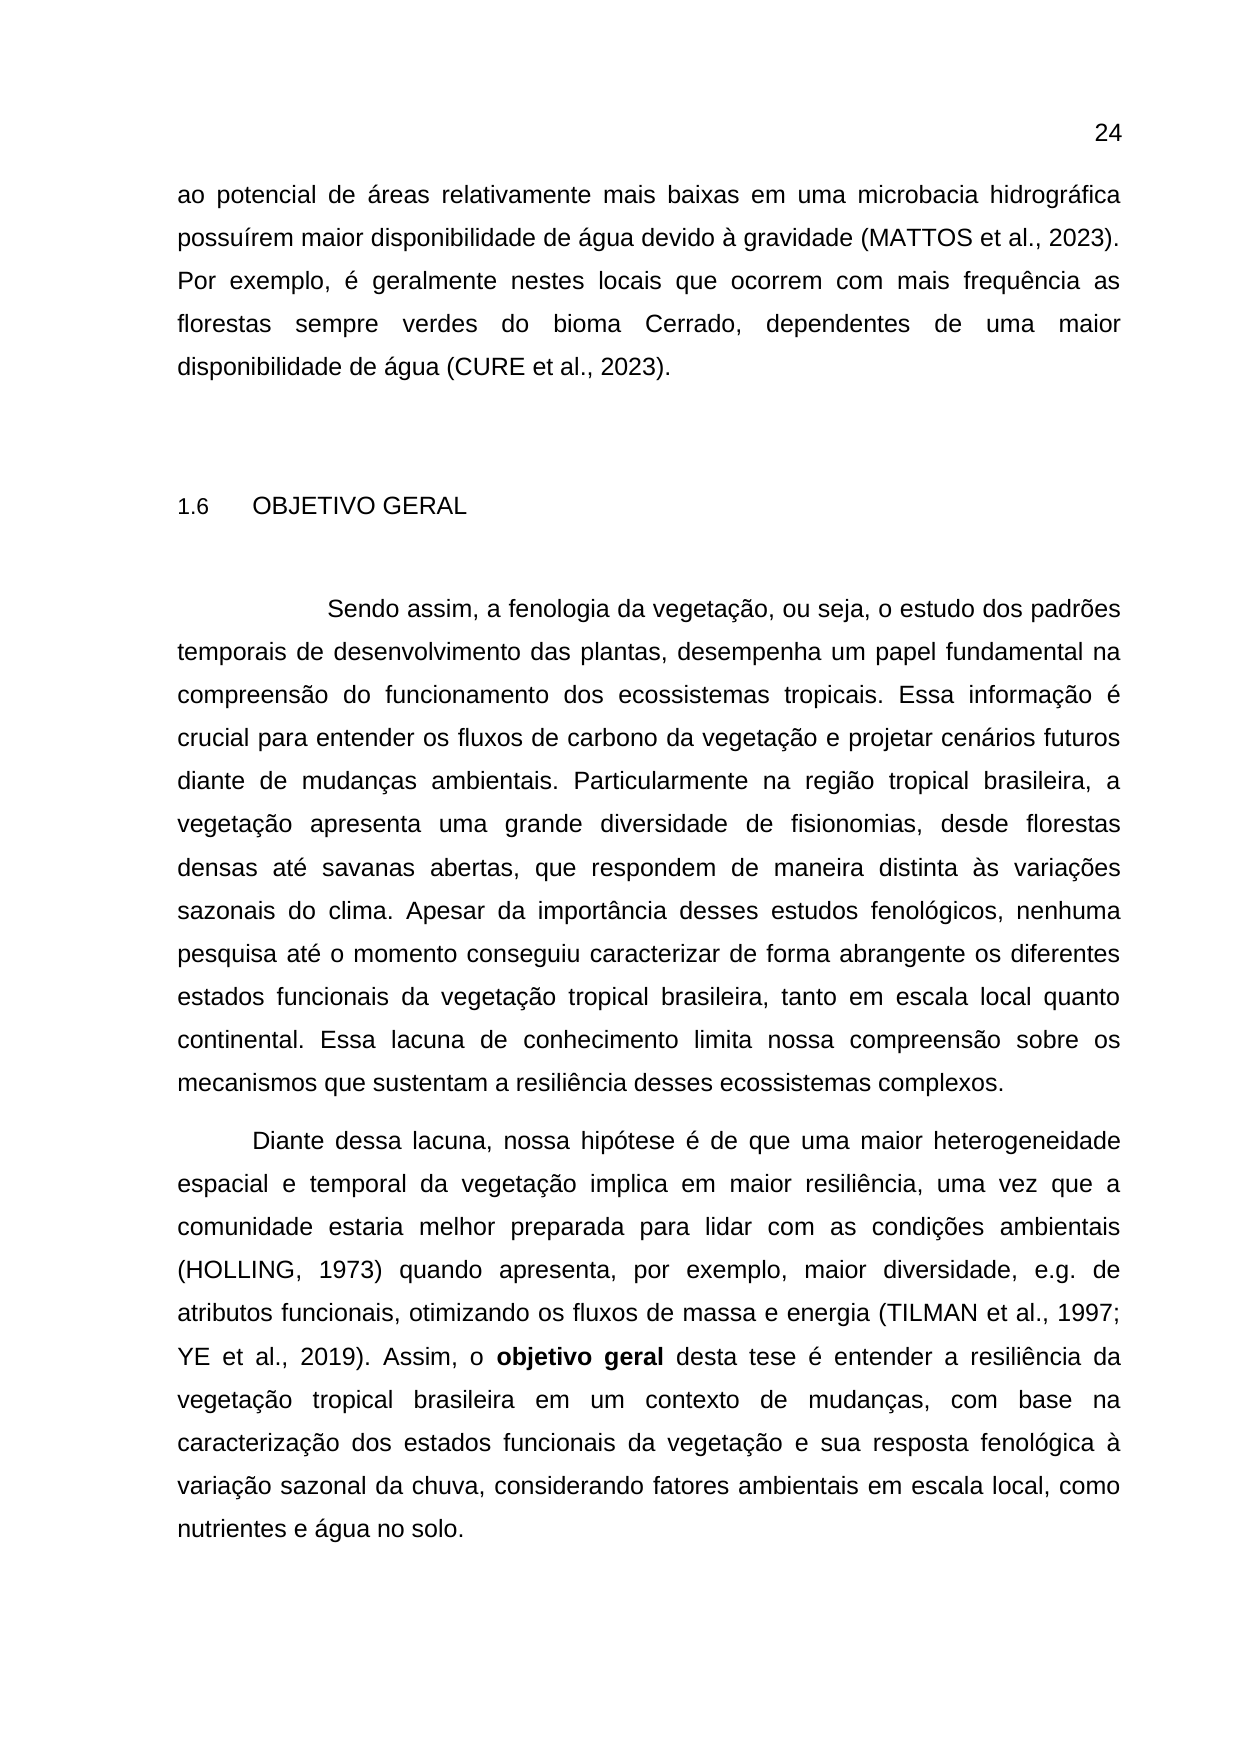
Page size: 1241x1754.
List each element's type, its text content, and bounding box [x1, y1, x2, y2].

text Sendo assim, a fenologia da vegetação, ou seja, o estudo dos padrões temporais de desenvolvimento das plantas, desempenha um papel fundamental na compreensão do funcionamento dos ecossistemas tropicais. Essa informação é crucial para entender os fluxos de carbono da vegetação e projetar cenários futuros diante de mudanças ambientais. Particularmente na região tropical brasileira, a vegetação apresenta uma grande diversidade de fisionomias, desde florestas densas até savanas abertas, que respondem de maneira distinta às variações sazonais do clima. Apesar da importância desses estudos fenológicos, nenhuma pesquisa até o momento conseguiu caracterizar de forma abrangente os diferentes estados funcionais da vegetação tropical brasileira, tanto em escala local quanto continental. Essa lacuna de conhecimento limita nossa compreensão sobre os mecanismos que sustentam a resiliência desses ecossistemas complexos. [177, 594, 1122, 1097]
text Diante dessa lacuna, nossa hipótese é de que uma maior heterogeneidade espacial e temporal da vegetação implica em maior resiliência, uma vez que a comunidade estaria melhor preparada para lidar com as condições ambientais (HOLLING, 1973) quando apresenta, por exemplo, maior diversidade, e.g. de atributos funcionais, otimizando os fluxos de massa e energia (TILMAN et al., 1997; YE et al., 2019). Assim, o objetivo geral desta tese é entender a resiliência da vegetação tropical brasileira em um contexto de mudanças, com base na caracterização dos estados funcionais da vegetação e sua resposta fenológica à variação sazonal da chuva, considerando fatores ambientais em escala local, como nutrientes e água no solo. [177, 1126, 1122, 1543]
subtitle OBJETIVO GERAL [177, 491, 1122, 519]
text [177, 180, 1122, 381]
